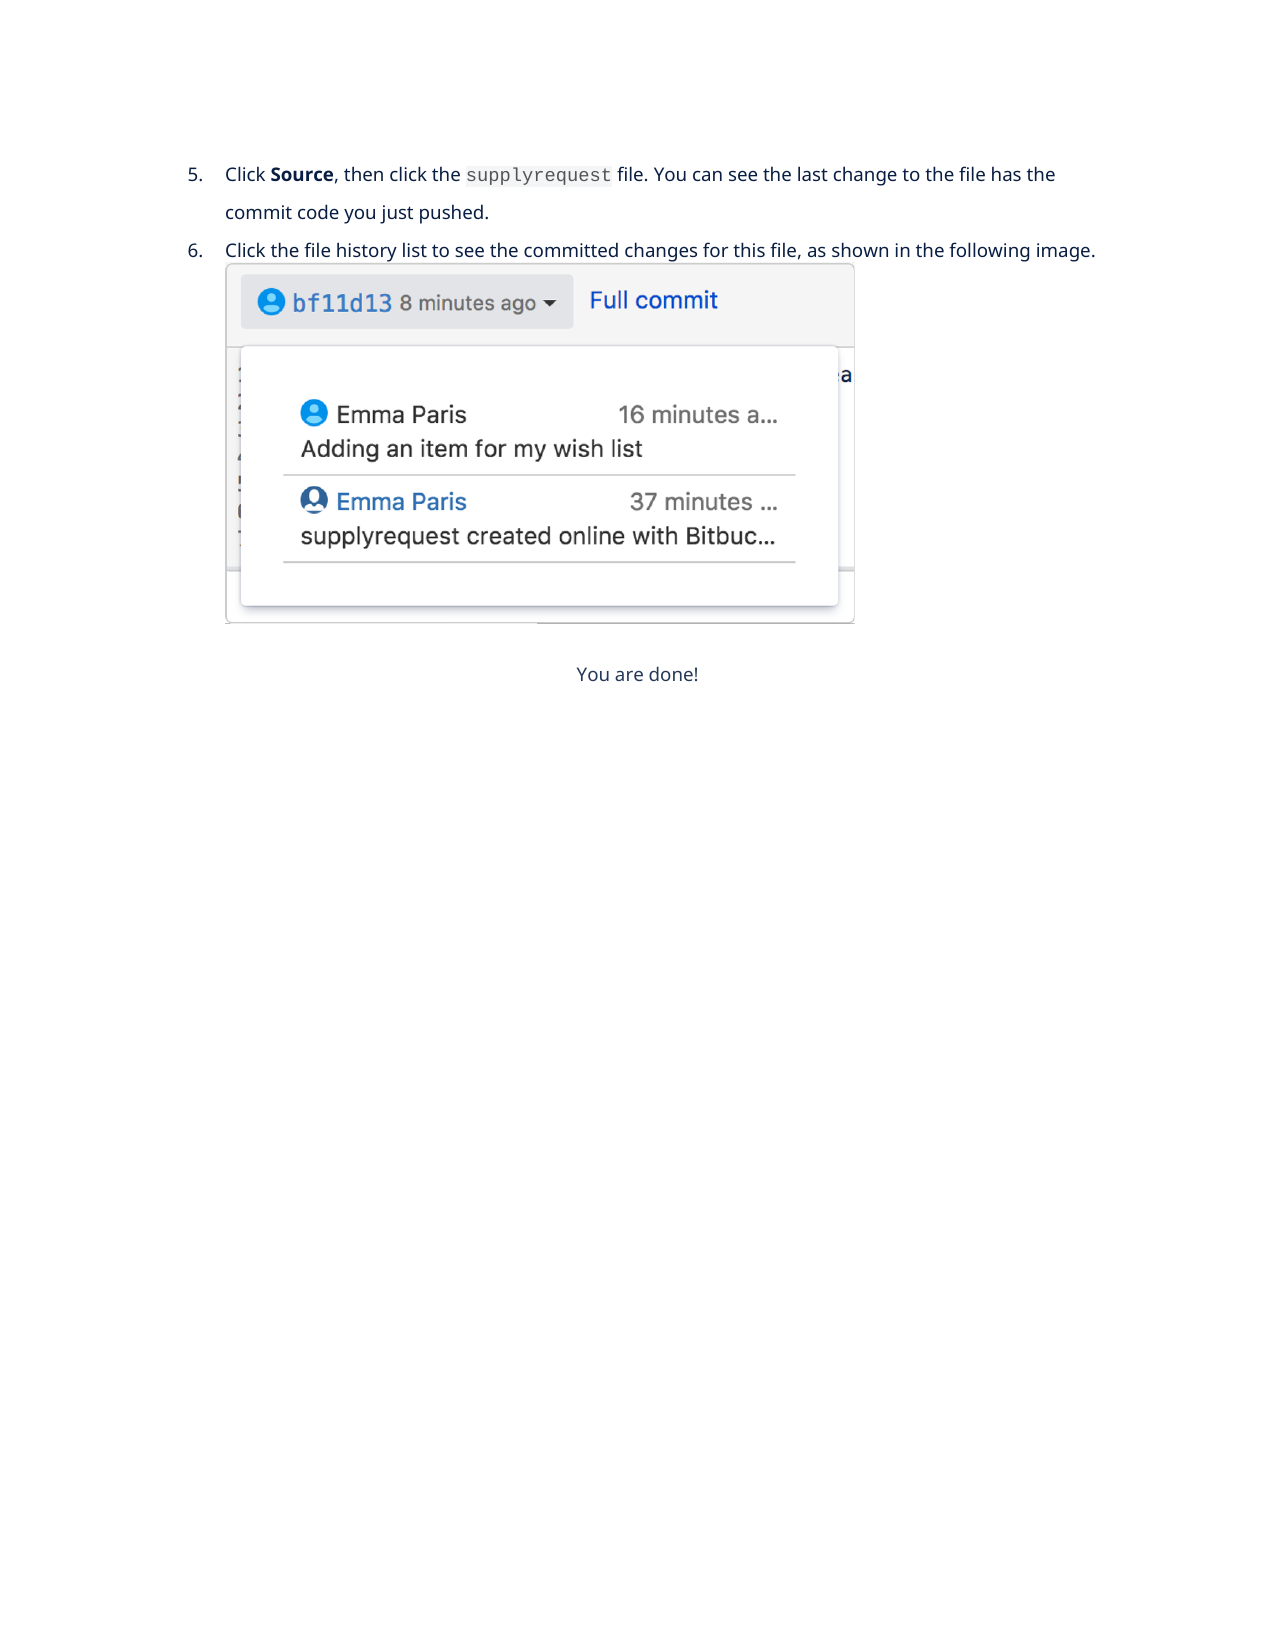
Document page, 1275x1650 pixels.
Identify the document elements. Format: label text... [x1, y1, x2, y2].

text You are done! [150, 661, 1125, 687]
picture [225, 262, 855, 624]
list Click Source, then click the supplyrequest file. You can see the last change to the file has the commit code you just pushed. [187, 150, 1125, 225]
